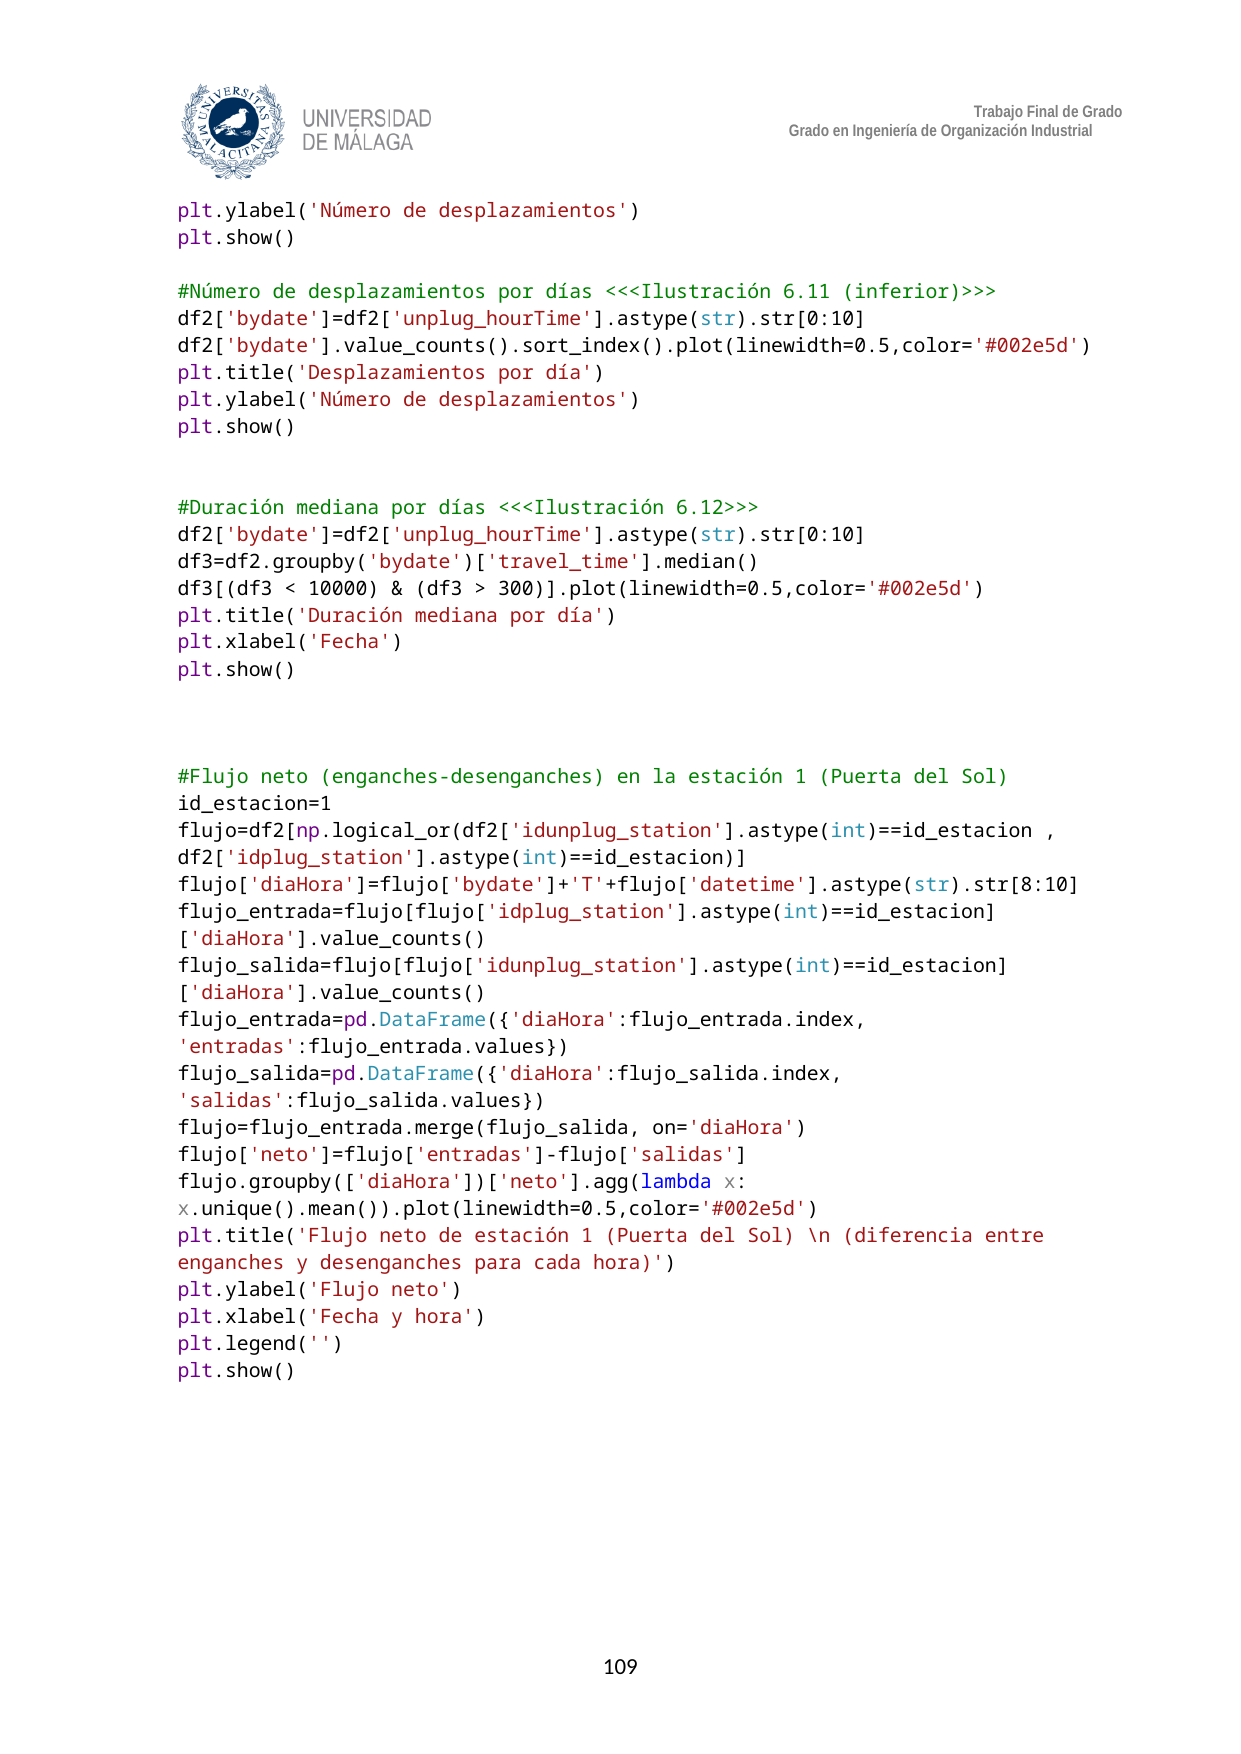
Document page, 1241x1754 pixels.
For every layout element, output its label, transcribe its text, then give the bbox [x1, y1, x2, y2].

text flujo=flujo_entrada.merge(flujo_salida, on='diaHora') [177, 1113, 1093, 1140]
text plt.ylabel('Flujo neto') [177, 1275, 1093, 1302]
text plt.show() [177, 223, 1093, 250]
text flujo['neto']=flujo['entradas']-flujo['salidas'] [177, 1140, 1093, 1167]
text plt.title('Duración mediana por día') [177, 601, 1093, 628]
text plt.show() [177, 1356, 1093, 1383]
text plt.xlabel('Fecha') [177, 628, 1093, 655]
picture [176, 73, 444, 185]
text flujo.groupby(['diaHora'])['neto'].agg(lambda x: x.unique().mean()).plot(linewidth=0.5,color='#002e5d') [177, 1167, 1093, 1221]
text plt.title('Desplazamientos por día') [177, 358, 1093, 385]
text df2['bydate']=df2['unplug_hourTime'].astype(str).str[0:10] [177, 520, 1093, 547]
text flujo_entrada=flujo[flujo['idplug_station'].astype(int)==id_estacion]['diaHora'].value_counts() [177, 898, 1093, 952]
text #Duración mediana por días <<<Ilustración 6.12>>> [177, 493, 1093, 520]
text plt.ylabel('Número de desplazamientos') [177, 196, 1093, 223]
text #Flujo neto (enganches-desenganches) en la estación 1 (Puerta del Sol) [177, 763, 1093, 790]
text id_estacion=1 [177, 790, 1093, 817]
text flujo_salida=pd.DataFrame({'diaHora':flujo_salida.index, 'salidas':flujo_salida.values}) [177, 1059, 1093, 1113]
text df3[(df3 < 10000) & (df3 > 300)].plot(linewidth=0.5,color='#002e5d') [177, 574, 1093, 601]
text #Número de desplazamientos por días <<<Ilustración 6.11 (inferior)>>> [177, 277, 1093, 304]
text df2['bydate']=df2['unplug_hourTime'].astype(str).str[0:10] [177, 304, 1093, 331]
text plt.ylabel('Número de desplazamientos') [177, 385, 1093, 412]
text flujo_salida=flujo[flujo['idunplug_station'].astype(int)==id_estacion]['diaHora'].value_counts() [177, 952, 1093, 1006]
text df3=df2.groupby('bydate')['travel_time'].median() [177, 547, 1093, 574]
text flujo['diaHora']=flujo['bydate']+'T'+flujo['datetime'].astype(str).str[8:10] [177, 871, 1093, 898]
text plt.title('Flujo neto de estación 1 (Puerta del Sol) \n (diferencia entre enganches y desenganches para cada hora)') [177, 1221, 1093, 1275]
text df2['bydate'].value_counts().sort_index().plot(linewidth=0.5,color='#002e5d') [177, 331, 1093, 358]
text flujo_entrada=pd.DataFrame({'diaHora':flujo_entrada.index, 'entradas':flujo_entrada.values}) [177, 1006, 1093, 1059]
text plt.show() [177, 412, 1093, 439]
text plt.show() [177, 655, 1093, 682]
text flujo=df2[np.logical_or(df2['idunplug_station'].astype(int)==id_estacion , df2['idplug_station'].astype(int)==id_estacion)] [177, 817, 1093, 871]
text plt.xlabel('Fecha y hora') [177, 1302, 1093, 1329]
text plt.legend('') [177, 1329, 1093, 1356]
